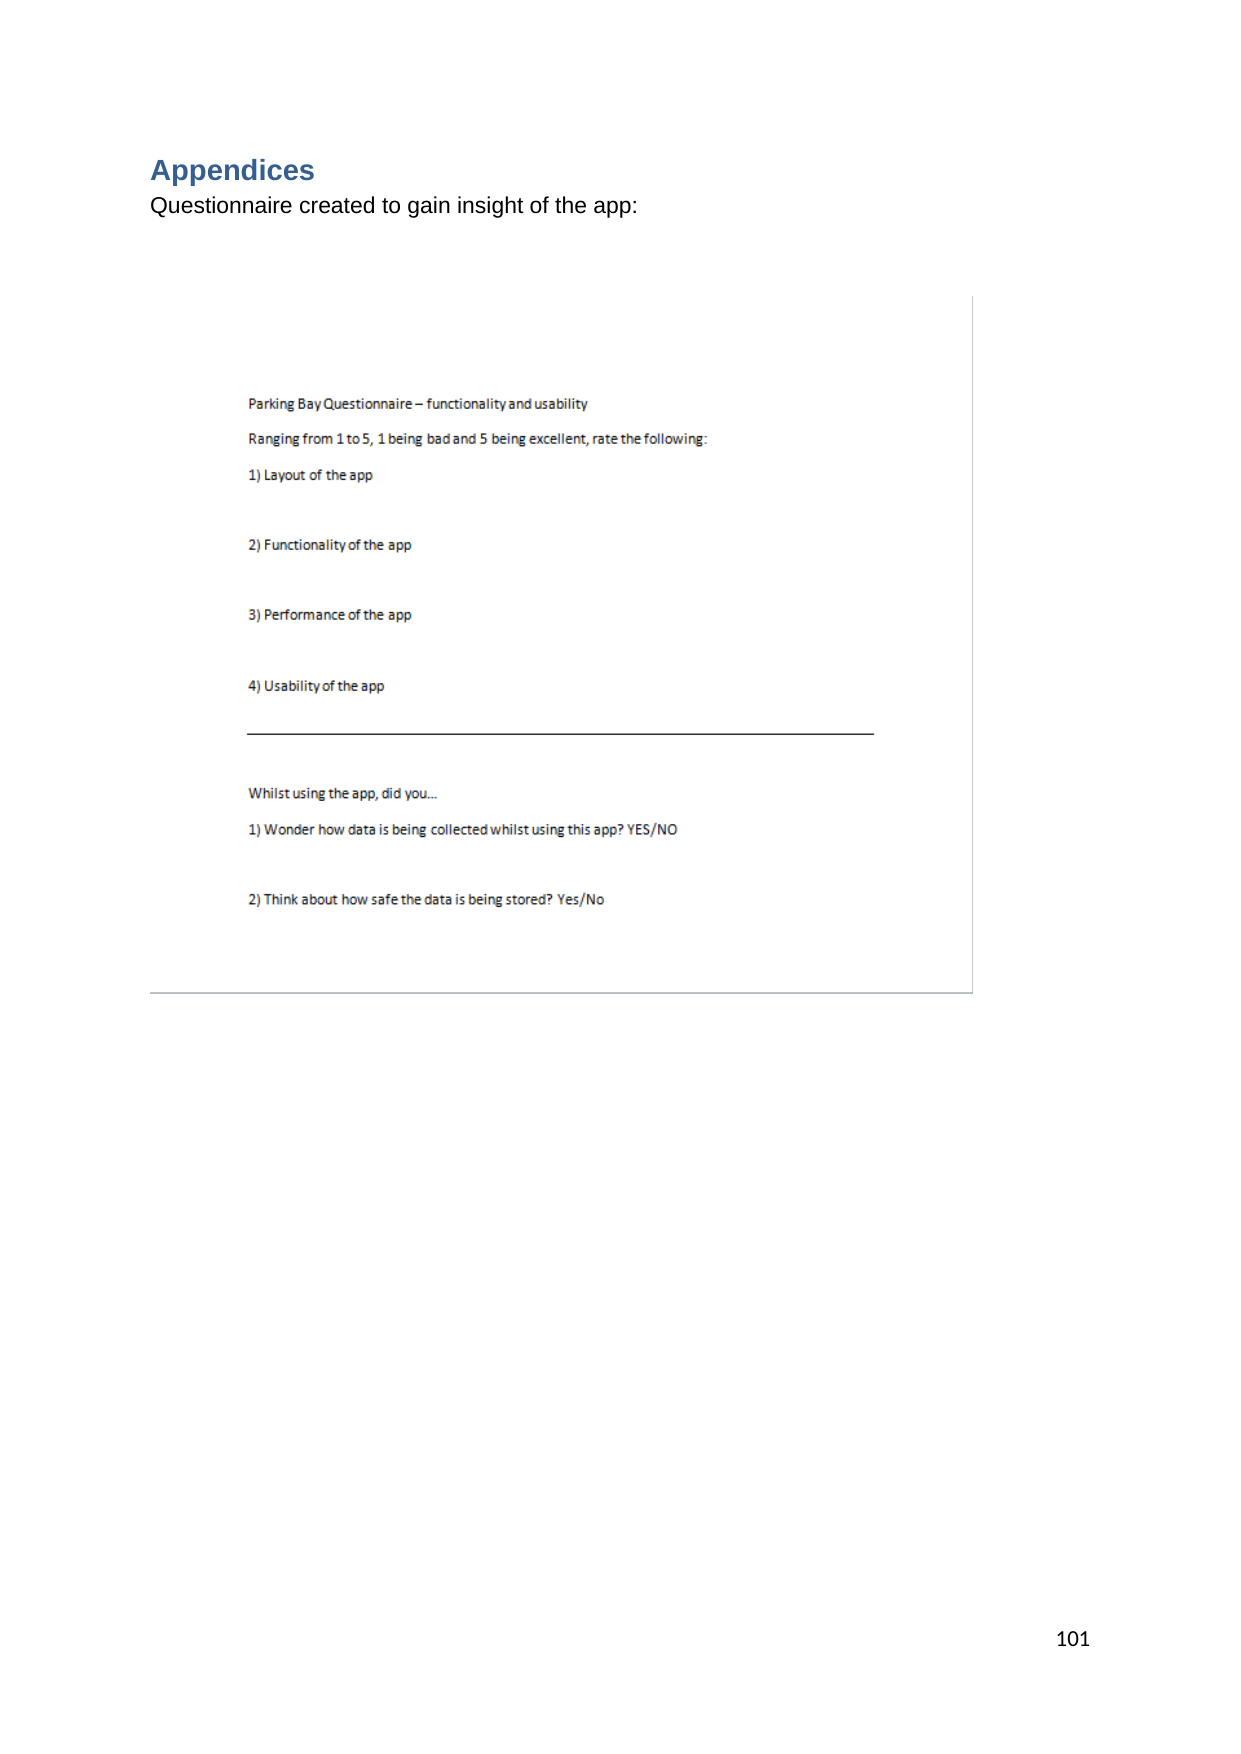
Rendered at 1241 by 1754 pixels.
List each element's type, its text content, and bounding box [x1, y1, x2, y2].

picture [150, 296, 973, 994]
text Questionnaire created to gain insight of the app: [150, 192, 1090, 218]
subtitle Appendices [150, 153, 1090, 187]
